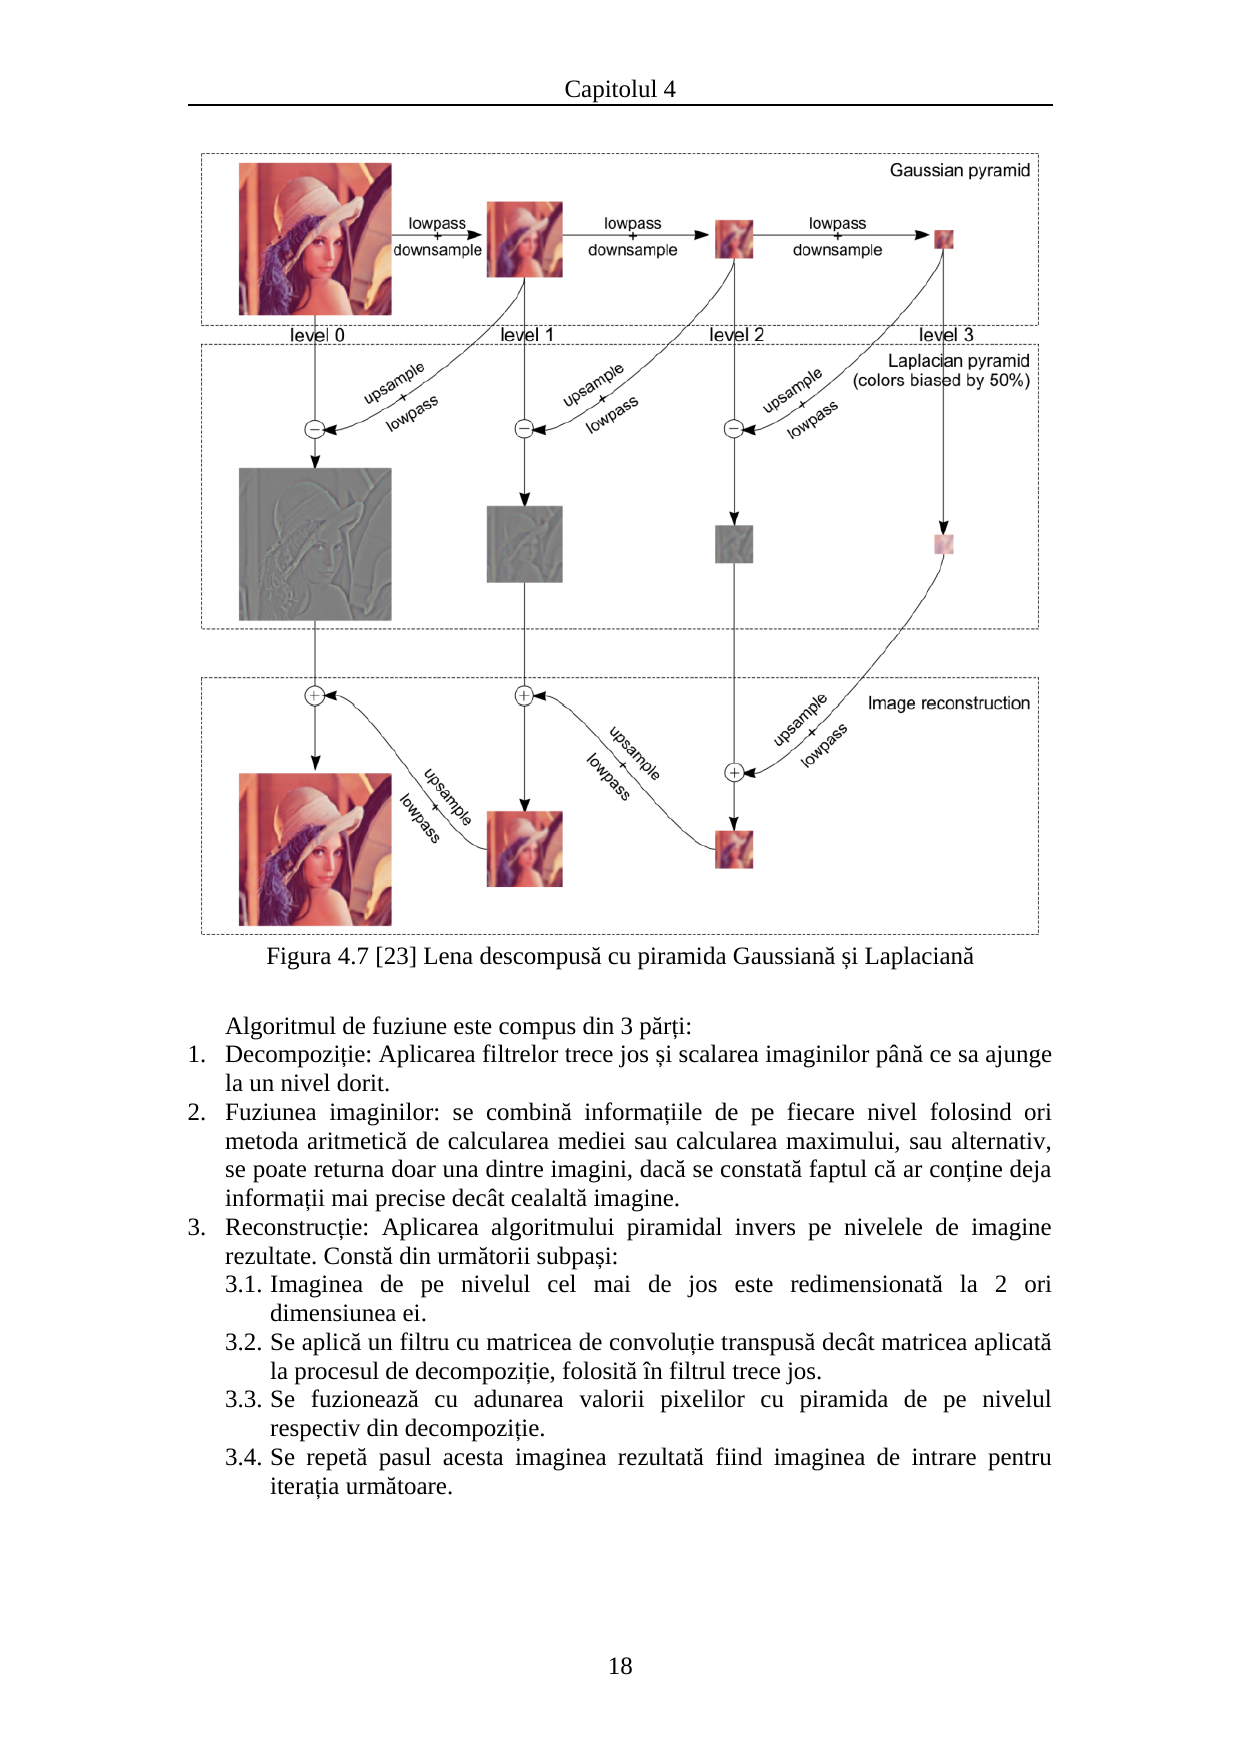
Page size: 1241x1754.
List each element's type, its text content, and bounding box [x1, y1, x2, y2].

list Reconstrucție: Aplicarea algoritmului piramidal invers pe nivelele de imagine rezultate. Constă din următorii subpași: [187, 1212, 1053, 1269]
picture [191, 150, 1049, 941]
text Figura . [] Lena descompusă cu piramida Gaussiană și Laplaciană [187, 941, 1053, 969]
list Decompoziție: Aplicarea filtrelor trece jos și scalarea imaginilor până ce sa ajunge la un nivel dorit. [187, 1039, 1053, 1097]
list Imaginea de pe nivelul cel mai de jos este redimensionată la 2 ori dimensiunea ei. [225, 1269, 1053, 1327]
list Fuziunea imaginilor: se combină informațiile de pe fiecare nivel folosind ori metoda aritmetică de calcularea mediei sau calcularea maximului, sau alternativ, se poate returna doar una dintre imagini, dacă se constată faptul că ar conține deja informații mai precise decât cealaltă imagine. [187, 1097, 1053, 1212]
text Algoritmul de fuziune este compus din 3 părți: [187, 1011, 1053, 1039]
list Se aplică un filtru cu matricea de convoluție transpusă decât matricea aplicată la procesul de decompoziție, folosită în filtrul trece jos. [225, 1327, 1053, 1384]
list Se fuzionează cu adunarea valorii pixelilor cu piramida de pe nivelul respectiv din decompoziție. [225, 1384, 1053, 1442]
list Se repetă pasul acesta imaginea rezultată fiind imaginea de intrare pentru iterația următoare. [225, 1442, 1053, 1499]
